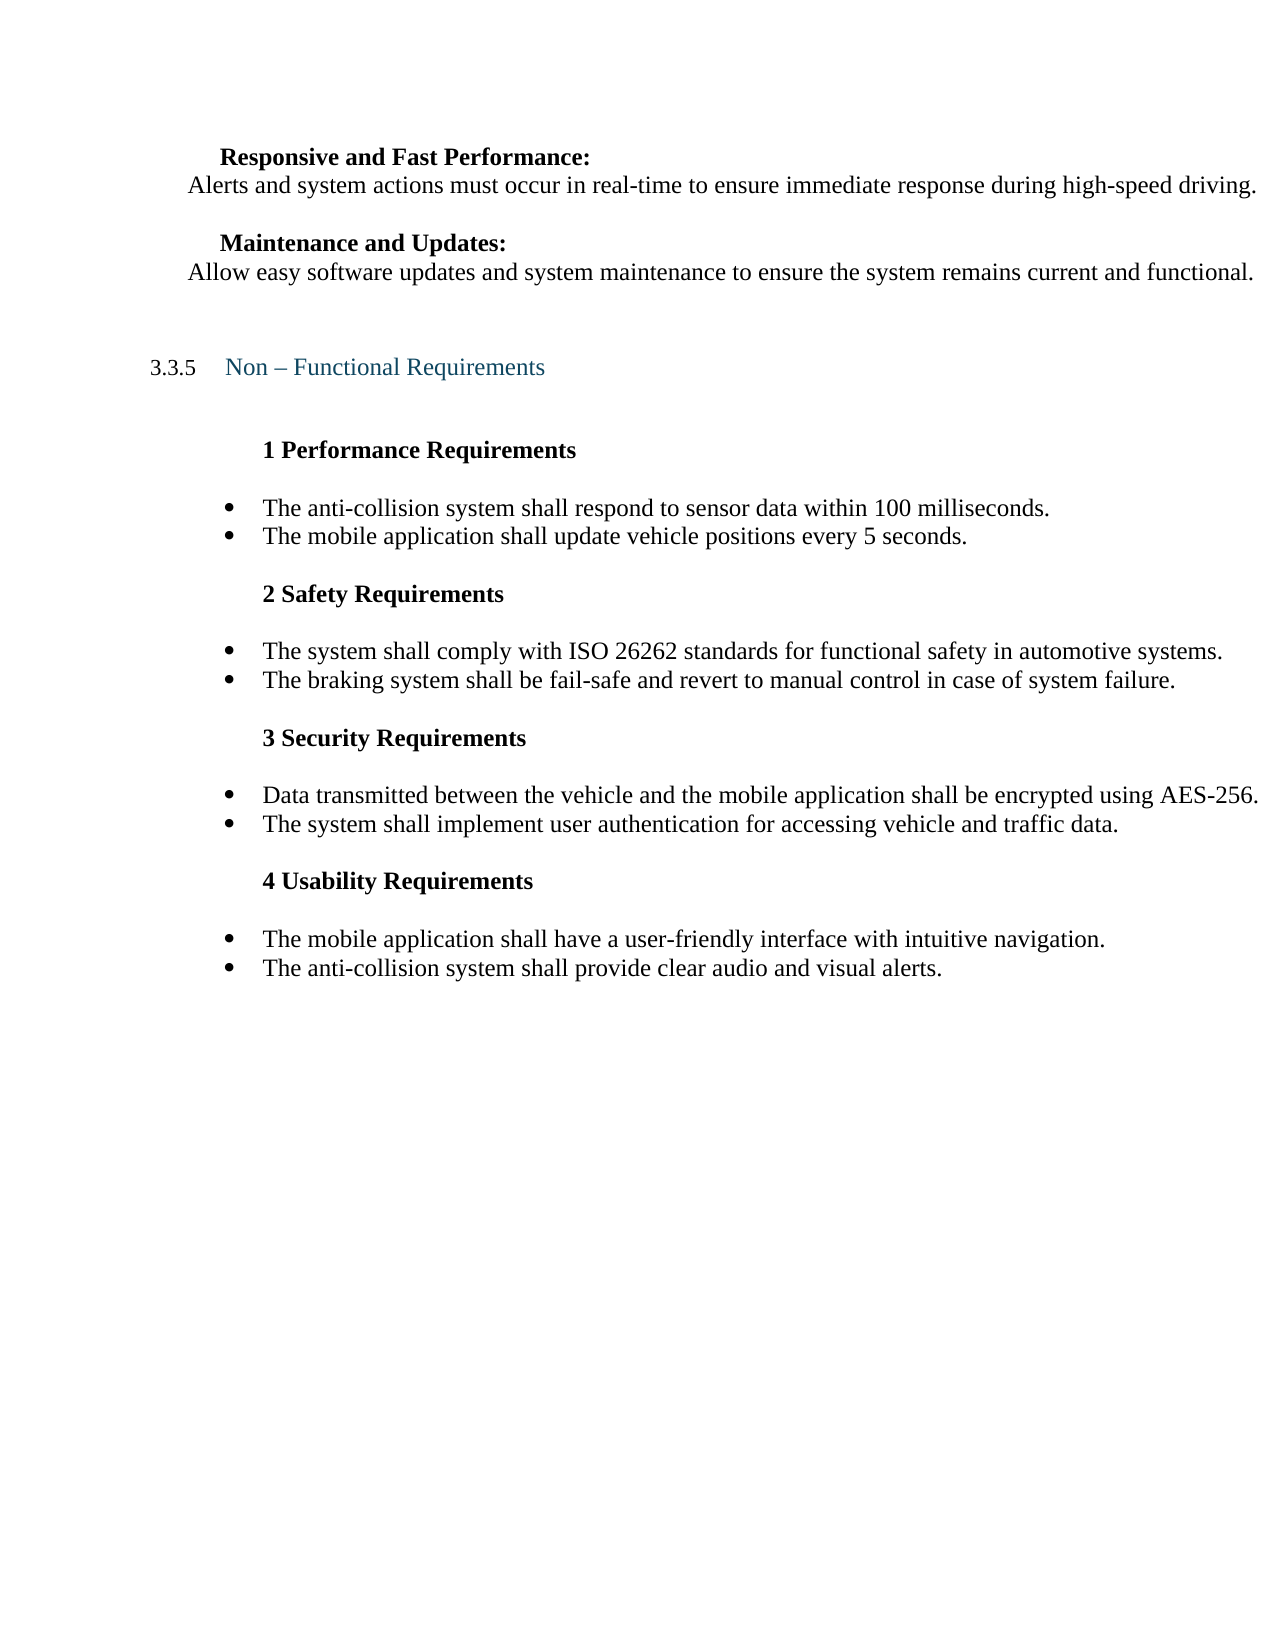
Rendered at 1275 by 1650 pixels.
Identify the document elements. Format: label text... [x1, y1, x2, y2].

list The mobile application shall update vehicle positions every 5 seconds. [225, 521, 1275, 550]
list 3 Security Requirements [262, 723, 1275, 751]
list The anti-collision system shall respond to sensor data within 100 milliseconds. [225, 493, 1275, 521]
list The mobile application shall have a user-friendly interface with intuitive navigation. [225, 924, 1275, 953]
list 2 Safety Requirements [262, 579, 1275, 608]
list Non – Functional Requirements [150, 352, 545, 381]
list 1 Performance Requirements [262, 435, 1275, 464]
list The anti-collision system shall provide clear audio and visual alerts. [225, 953, 1275, 981]
list The system shall comply with ISO 26262 standards for functional safety in automotive systems. [225, 636, 1275, 665]
list The system shall implement user authentication for accessing vehicle and traffic data. [225, 809, 1275, 838]
list 4 Usability Requirements [262, 866, 1275, 895]
text  Maintenance and Updates: Allow easy software updates and system maintenance to ensure the system remains current and functional. [187, 228, 1275, 286]
list Data transmitted between the vehicle and the mobile application shall be encrypted using AES-256. [225, 780, 1275, 809]
text  Responsive and Fast Performance: Alerts and system actions must occur in real-time to ensure immediate response during high-speed driving. [187, 142, 1275, 199]
list The braking system shall be fail-safe and revert to manual control in case of system failure. [225, 665, 1275, 694]
